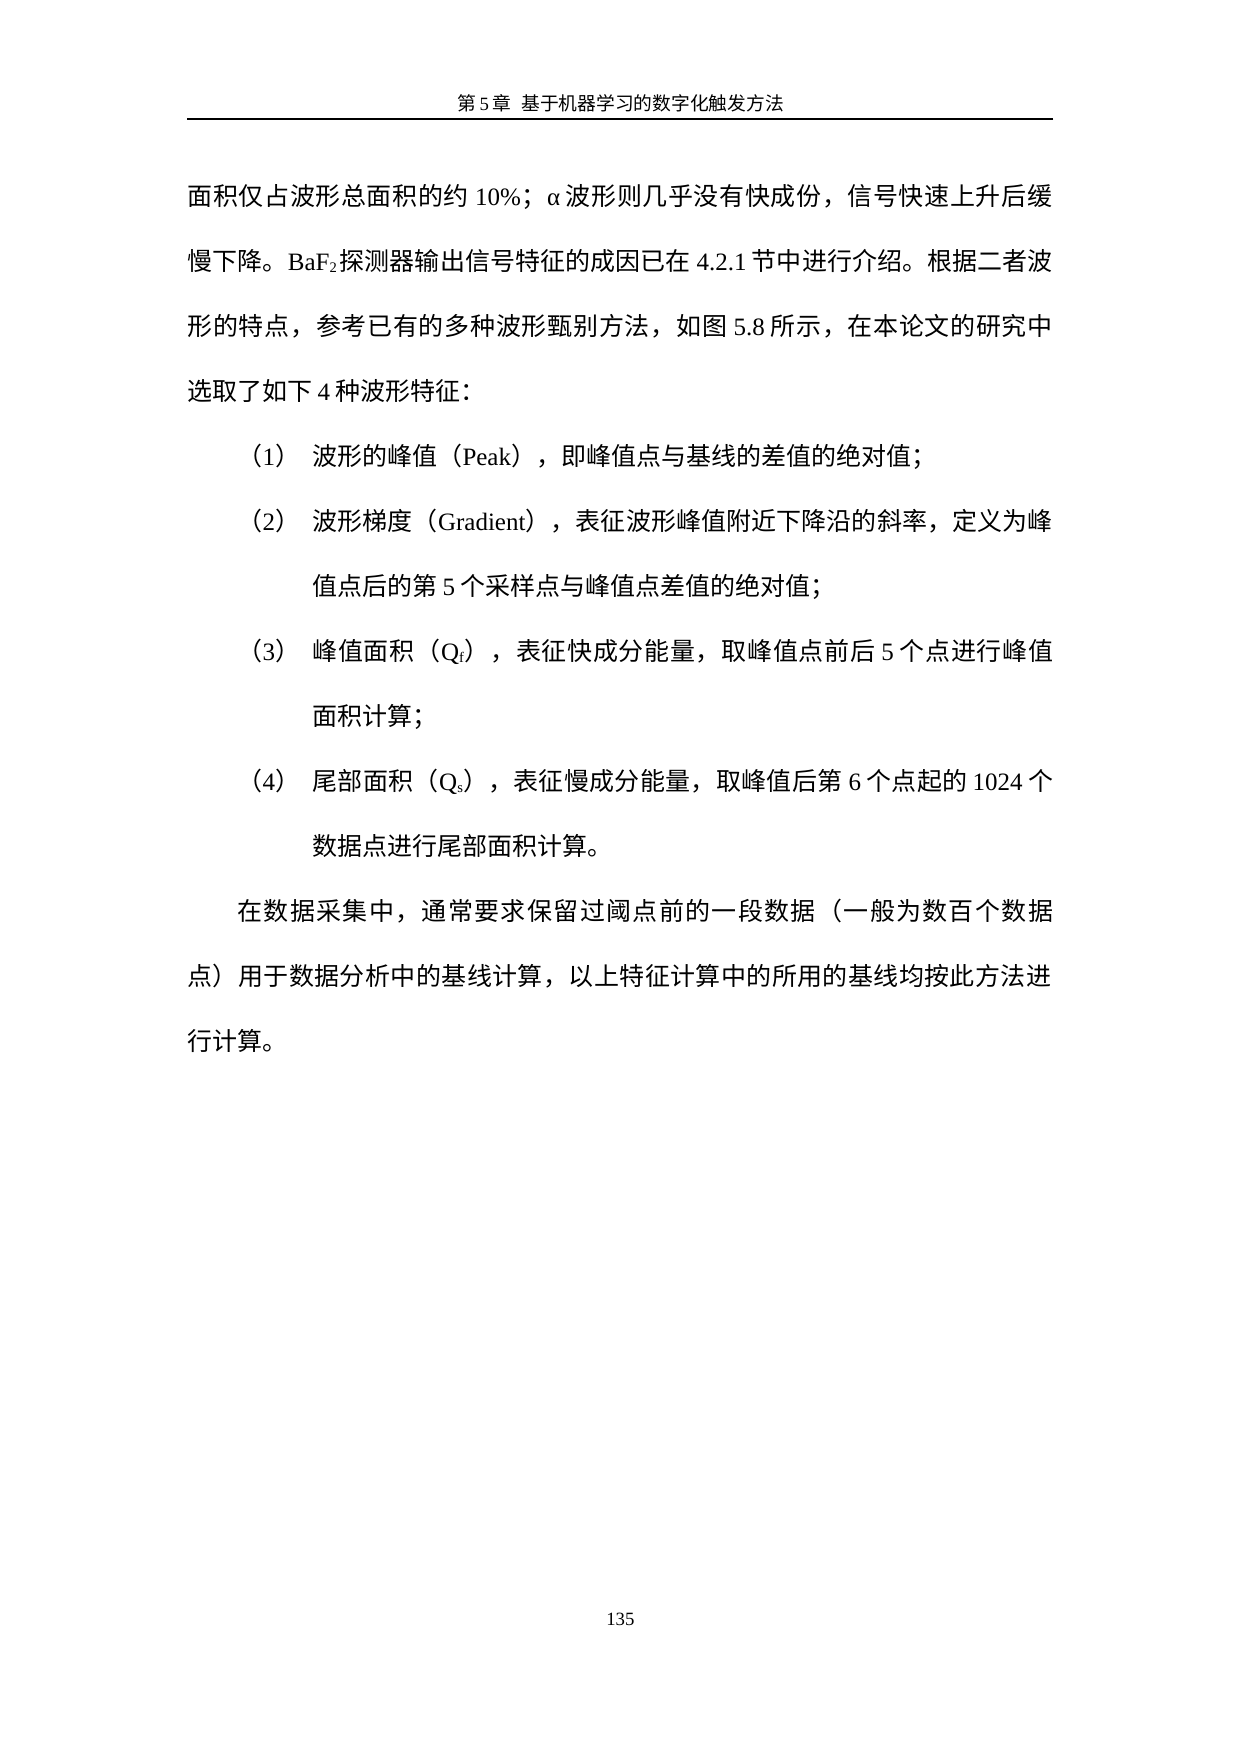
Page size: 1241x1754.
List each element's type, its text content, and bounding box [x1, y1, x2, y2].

list 波形梯度（Gradient），表征波形峰值附近下降沿的斜率，定义为峰值点后的第5个采样点与峰值点差值的绝对值； [237, 487, 1053, 617]
list 峰值面积（Qf），表征快成分能量，取峰值点前后5个点进行峰值面积计算； [237, 617, 1053, 747]
text 在数据采集中，通常要求保留过阈点前的一段数据（一般为数百个数据点）用于数据分析中的基线计算，以上特征计算中的所用的基线均按此方法进行计算。 [187, 877, 1053, 1072]
list 波形的峰值（Peak），即峰值点与基线的差值的绝对值； [237, 422, 1053, 487]
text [187, 162, 1053, 422]
list 尾部面积（Qs），表征慢成分能量，取峰值后第6个点起的1024个数据点进行尾部面积计算。 [237, 747, 1053, 877]
